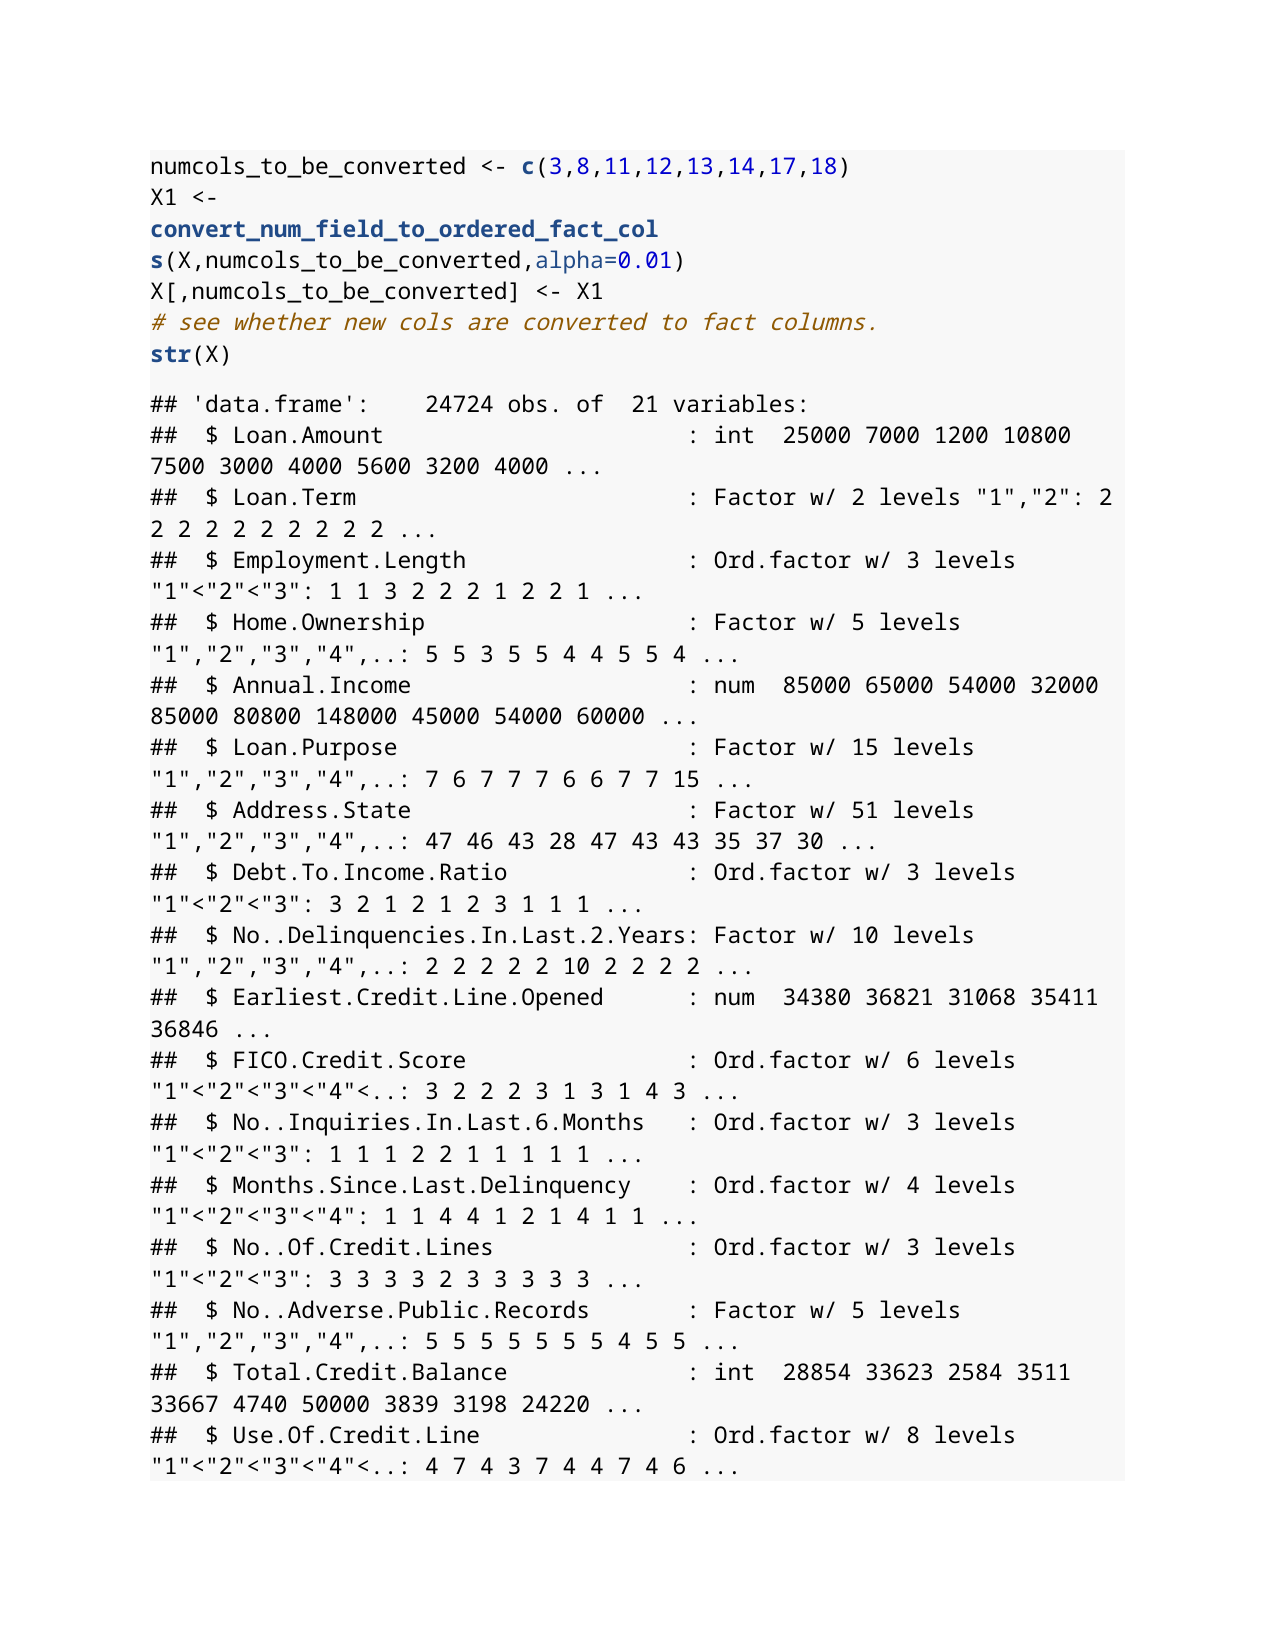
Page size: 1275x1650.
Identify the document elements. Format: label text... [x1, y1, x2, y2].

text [150, 387, 1125, 1481]
